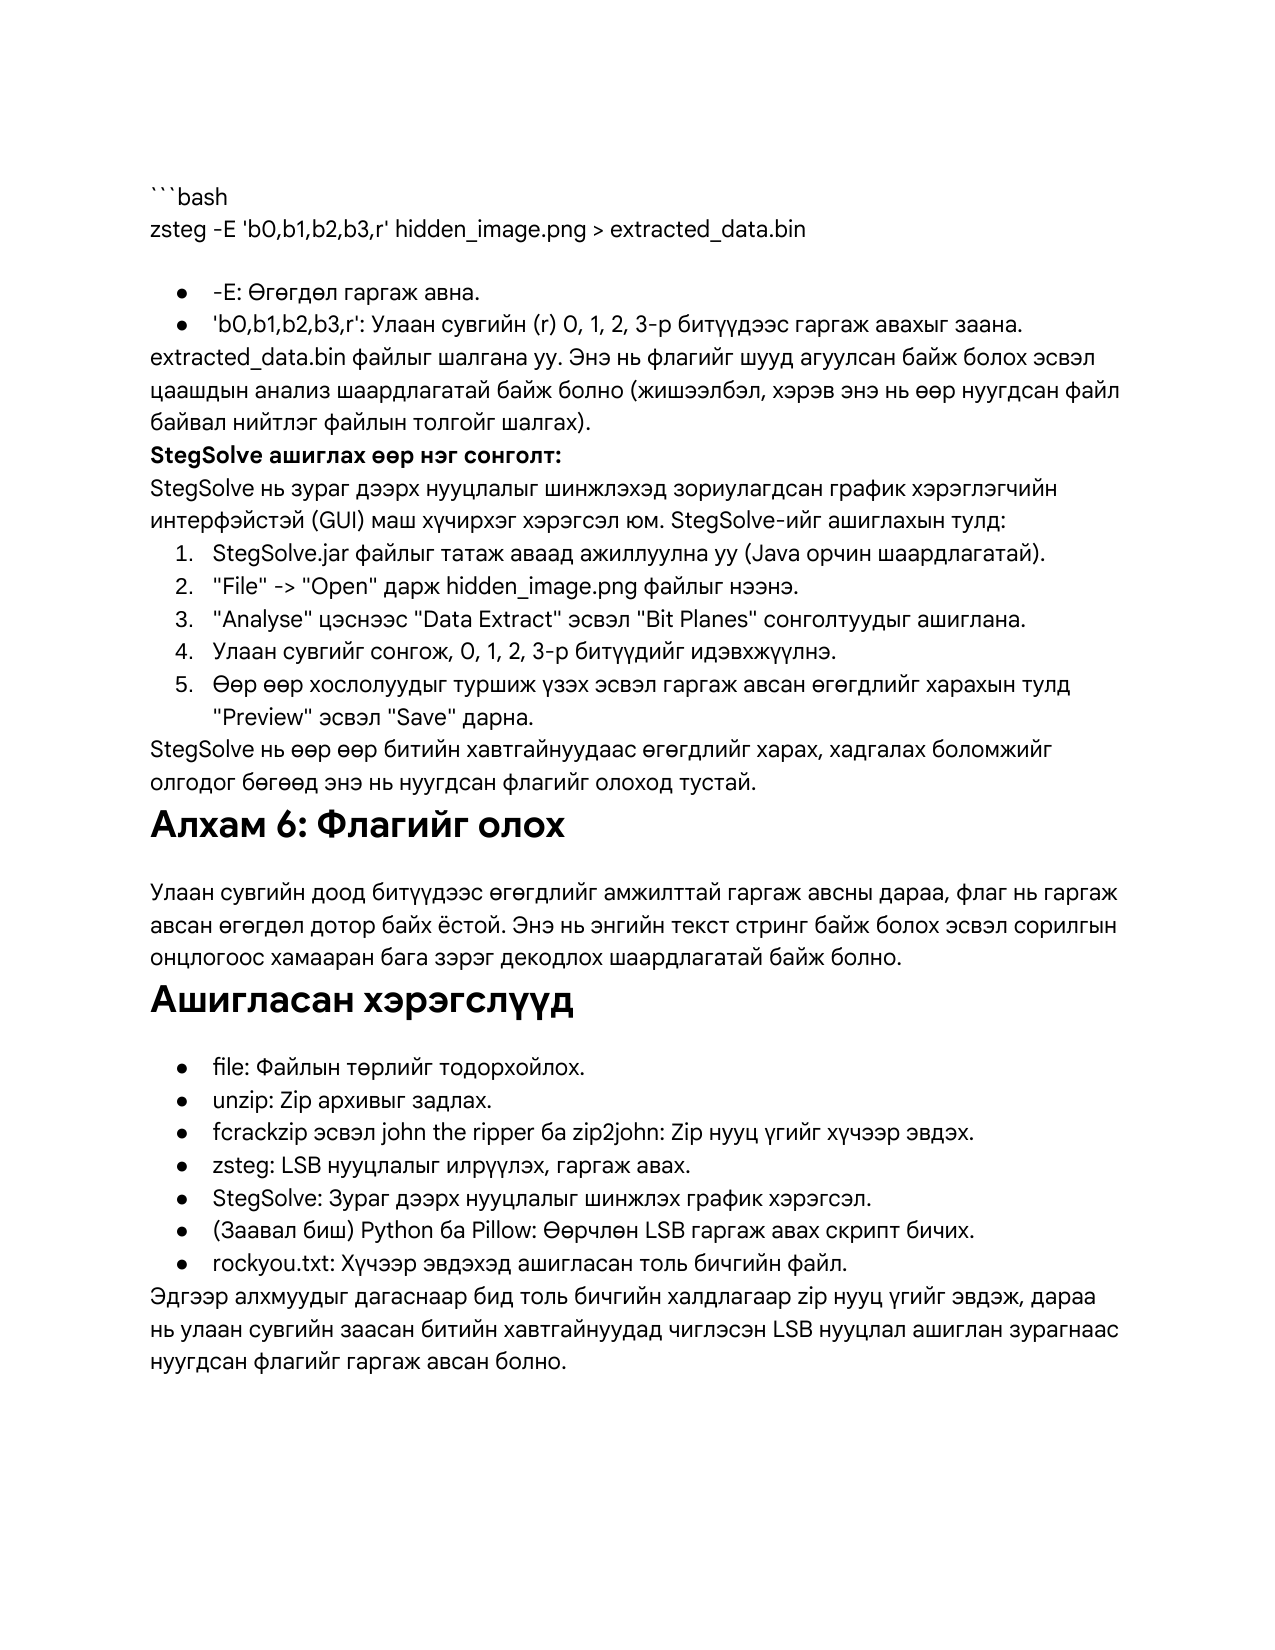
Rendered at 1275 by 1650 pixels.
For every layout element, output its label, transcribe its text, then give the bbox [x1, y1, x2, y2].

text extracted_data.bin файлыг шалгана уу. Энэ нь флагийг шууд агуулсан байж болох эсвэл цаашдын анализ шаардлагатай байж болно (жишээлбэл, хэрэв энэ нь өөр нуугдсан файл байвал нийтлэг файлын толгойг шалгах). [150, 343, 1125, 437]
text Улаан сувгийн доод битүүдээс өгөгдлийг амжилттай гаргаж авсны дараа, флаг нь гаргаж авсан өгөгдөл дотор байх ёстой. Энэ нь энгийн текст стринг байж болох эсвэл сорилгын онцлогоос хамааран бага зэрэг декодлох шаардлагатай байж болно. [150, 878, 1125, 972]
list StegSolve.jar файлыг татаж аваад ажиллуулна уу (Java орчин шаардлагатай). [175, 539, 1125, 568]
text StegSolve ашиглах өөр нэг сонголт: [150, 441, 1125, 470]
list "Analyse" цэснээс "Data Extract" эсвэл "Bit Planes" сонголтуудыг ашиглана. [175, 605, 1125, 634]
list 'b0,b1,b2,b3,r': Улаан сувгийн (r) 0, 1, 2, 3-р битүүдээс гаргаж авахыг заана. [175, 311, 1125, 339]
text Эдгээр алхмуудыг дагаснаар бид толь бичгийн халдлагаар zip нууц үгийг эвдэж, дараа нь улаан сувгийн заасан битийн хавтгайнуудад чиглэсэн LSB нууцлал ашиглан зурагнаас нуугдсан флагийг гаргаж авсан болно. [150, 1282, 1125, 1376]
list unzip: Zip архивыг задлах. [175, 1086, 1125, 1115]
subtitle Ашигласан хэрэгслүүд [150, 976, 1125, 1023]
text StegSolve нь зураг дээрх нууцлалыг шинжлэхэд зориулагдсан график хэрэглэгчийн интерфэйстэй (GUI) маш хүчирхэг хэрэгсэл юм. StegSolve-ийг ашиглахын тулд: [150, 474, 1125, 536]
list fcrackzip эсвэл john the ripper ба zip2john: Zip нууц үгийг хүчээр эвдэх. [175, 1119, 1125, 1147]
list Улаан сувгийг сонгож, 0, 1, 2, 3-р битүүдийг идэвхжүүлнэ. [175, 638, 1125, 666]
list zsteg: LSB нууцлалыг илрүүлэх, гаргаж авах. [175, 1151, 1125, 1180]
list (Заавал биш) Python ба Pillow: Өөрчлөн LSB гаргаж авах скрипт бичих. [175, 1217, 1125, 1246]
list StegSolve: Зураг дээрх нууцлалыг шинжлэх график хэрэгсэл. [175, 1184, 1125, 1213]
list Өөр өөр хослолуудыг туршиж үзэх эсвэл гаргаж авсан өгөгдлийг харахын тулд "Preview" эсвэл "Save" дарна. [175, 670, 1125, 732]
text StegSolve нь өөр өөр битийн хавтгайнуудаас өгөгдлийг харах, хадгалах боломжийг олгодог бөгөөд энэ нь нуугдсан флагийг олоход тустай. [150, 736, 1125, 797]
list file: Файлын төрлийг тодорхойлох. [175, 1053, 1125, 1082]
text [150, 150, 1125, 274]
list -E: Өгөгдөл гаргаж авна. [175, 278, 1125, 307]
list "File" -> "Open" дарж hidden_image.png файлыг нээнэ. [175, 572, 1125, 601]
subtitle Алхам 6: Флагийг олох [150, 801, 1125, 848]
list rockyou.txt: Хүчээр эвдэхэд ашигласан толь бичгийн файл. [175, 1249, 1125, 1278]
